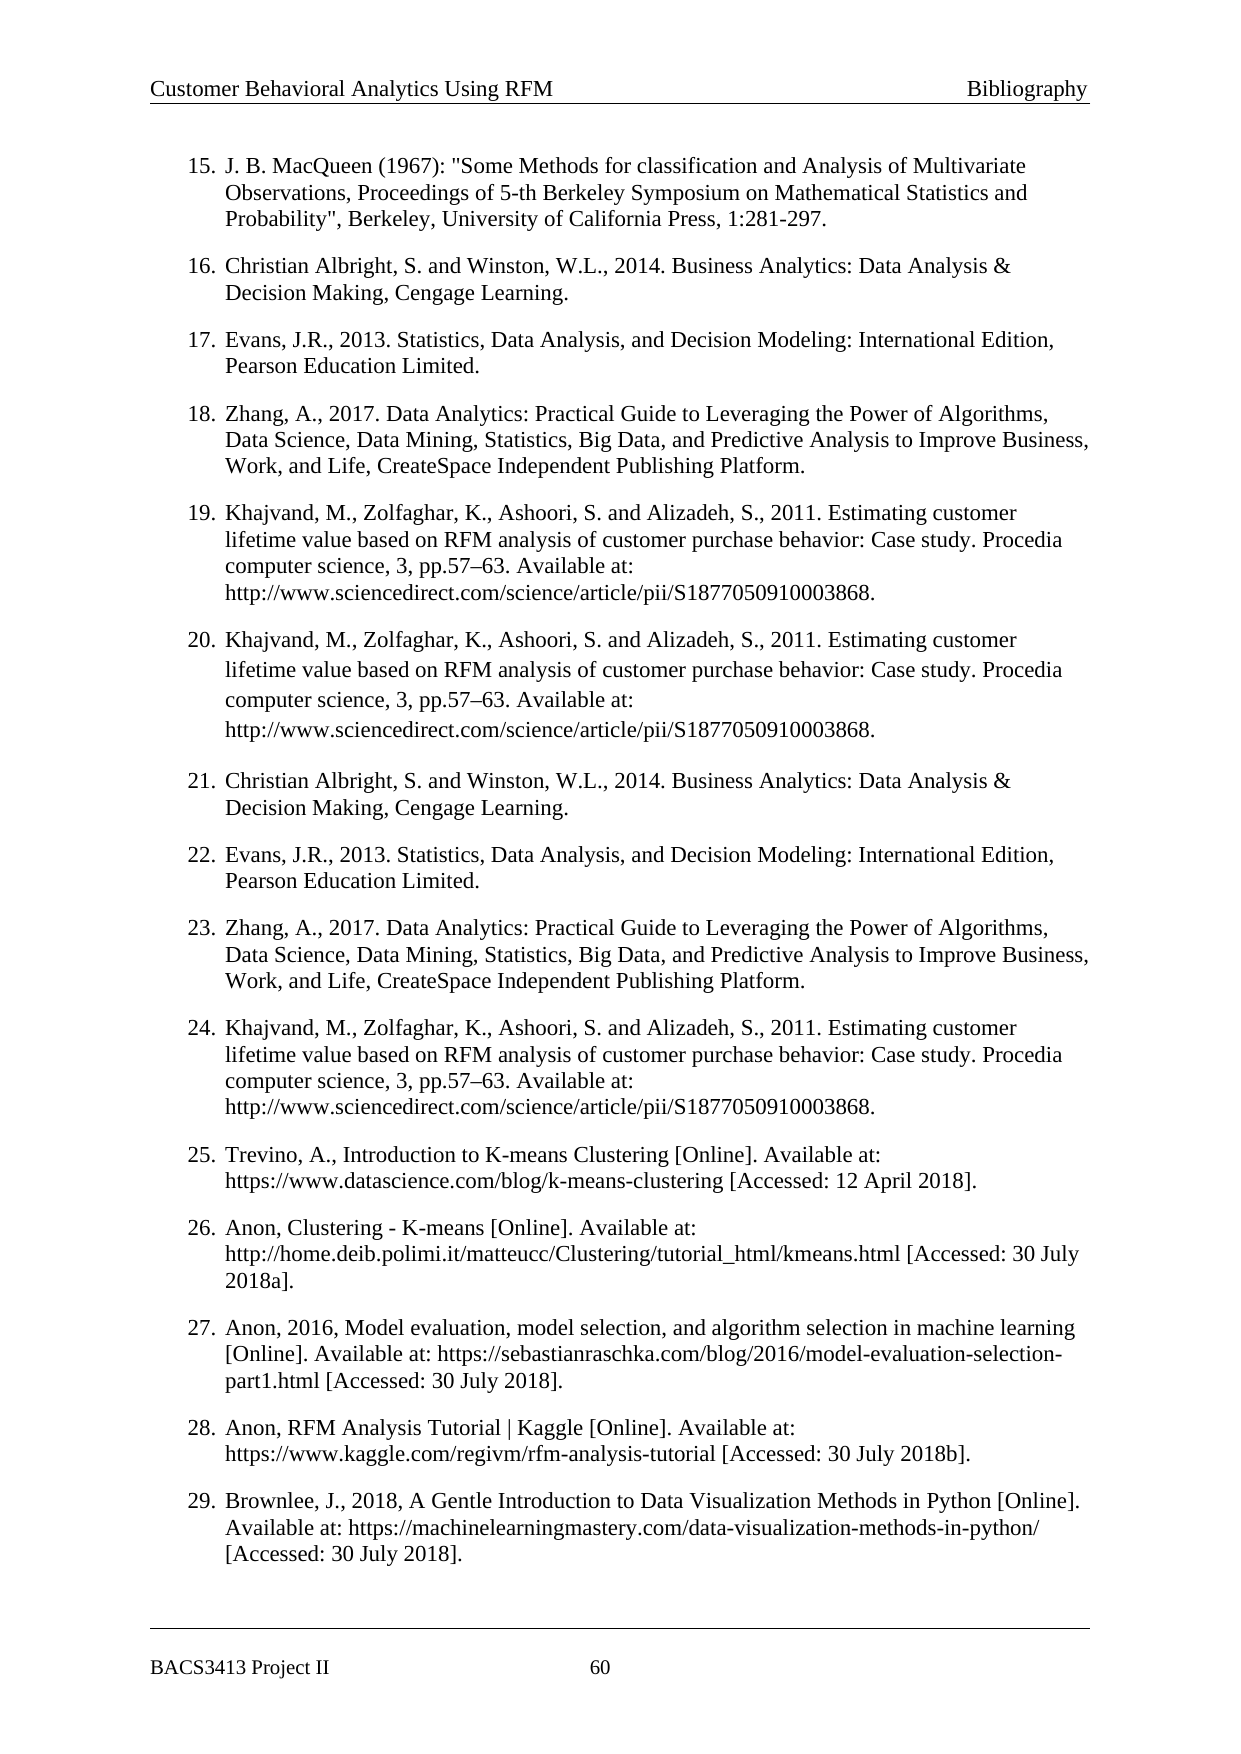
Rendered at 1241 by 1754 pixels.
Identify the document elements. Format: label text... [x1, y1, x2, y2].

list Christian Albright, S. and Winston, W.L., 2014. Business Analytics: Data Analysis & Decision Making, Cengage Learning. [187, 252, 1090, 305]
list Brownlee, J., 2018, A Gentle Introduction to Data Visualization Methods in Python [Online]. Available at: https://machinelearningmastery.com/data-visualization-methods-in-python/ [Accessed: 30 July 2018]. [187, 1487, 1090, 1567]
list Anon, 2016, Model evaluation, model selection, and algorithm selection in machine learning [Online]. Available at: https://sebastianraschka.com/blog/2016/model-evaluation-selection-part1.html [Accessed: 30 July 2018]. [187, 1314, 1090, 1393]
list J. B. MacQueen (1967): "Some Methods for classification and Analysis of Multivariate Observations, Proceedings of 5-th Berkeley Symposium on Mathematical Statistics and Probability", Berkeley, University of California Press, 1:281-297. [187, 153, 1090, 232]
list Anon, RFM Analysis Tutorial | Kaggle [Online]. Available at: https://www.kaggle.com/regivm/rfm-analysis-tutorial [Accessed: 30 July 2018b]. [187, 1414, 1090, 1467]
list Khajvand, M., Zolfaghar, K., Ashoori, S. and Alizadeh, S., 2011. Estimating customer lifetime value based on RFM analysis of customer purchase behavior: Case study. Procedia computer science, 3, pp.57–63. Available at: http://www.sciencedirect.com/science/article/pii/S1877050910003868. [187, 626, 1090, 743]
list Khajvand, M., Zolfaghar, K., Ashoori, S. and Alizadeh, S., 2011. Estimating customer lifetime value based on RFM analysis of customer purchase behavior: Case study. Procedia computer science, 3, pp.57–63. Available at: http://www.sciencedirect.com/science/article/pii/S1877050910003868. [187, 499, 1090, 605]
list Trevino, A., Introduction to K-means Clustering [Online]. Available at: https://www.datascience.com/blog/k-means-clustering [Accessed: 12 April 2018]. [187, 1141, 1090, 1193]
list Christian Albright, S. and Winston, W.L., 2014. Business Analytics: Data Analysis & Decision Making, Cengage Learning. [187, 767, 1090, 820]
list Evans, J.R., 2013. Statistics, Data Analysis, and Decision Modeling: International Edition, Pearson Education Limited. [187, 326, 1090, 379]
list Zhang, A., 2017. Data Analytics: Practical Guide to Leveraging the Power of Algorithms, Data Science, Data Mining, Statistics, Big Data, and Predictive Analysis to Improve Business, Work, and Life, CreateSpace Independent Publishing Platform. [187, 914, 1090, 993]
list Anon, Clustering - K-means [Online]. Available at: http://home.deib.polimi.it/matteucc/Clustering/tutorial_html/kmeans.html [Accessed: 30 July 2018a]. [187, 1214, 1090, 1293]
list Evans, J.R., 2013. Statistics, Data Analysis, and Decision Modeling: International Edition, Pearson Education Limited. [187, 841, 1090, 894]
list Khajvand, M., Zolfaghar, K., Ashoori, S. and Alizadeh, S., 2011. Estimating customer lifetime value based on RFM analysis of customer purchase behavior: Case study. Procedia computer science, 3, pp.57–63. Available at: http://www.sciencedirect.com/science/article/pii/S1877050910003868. [187, 1014, 1090, 1120]
list Zhang, A., 2017. Data Analytics: Practical Guide to Leveraging the Power of Algorithms, Data Science, Data Mining, Statistics, Big Data, and Predictive Analysis to Improve Business, Work, and Life, CreateSpace Independent Publishing Platform. [187, 399, 1090, 479]
